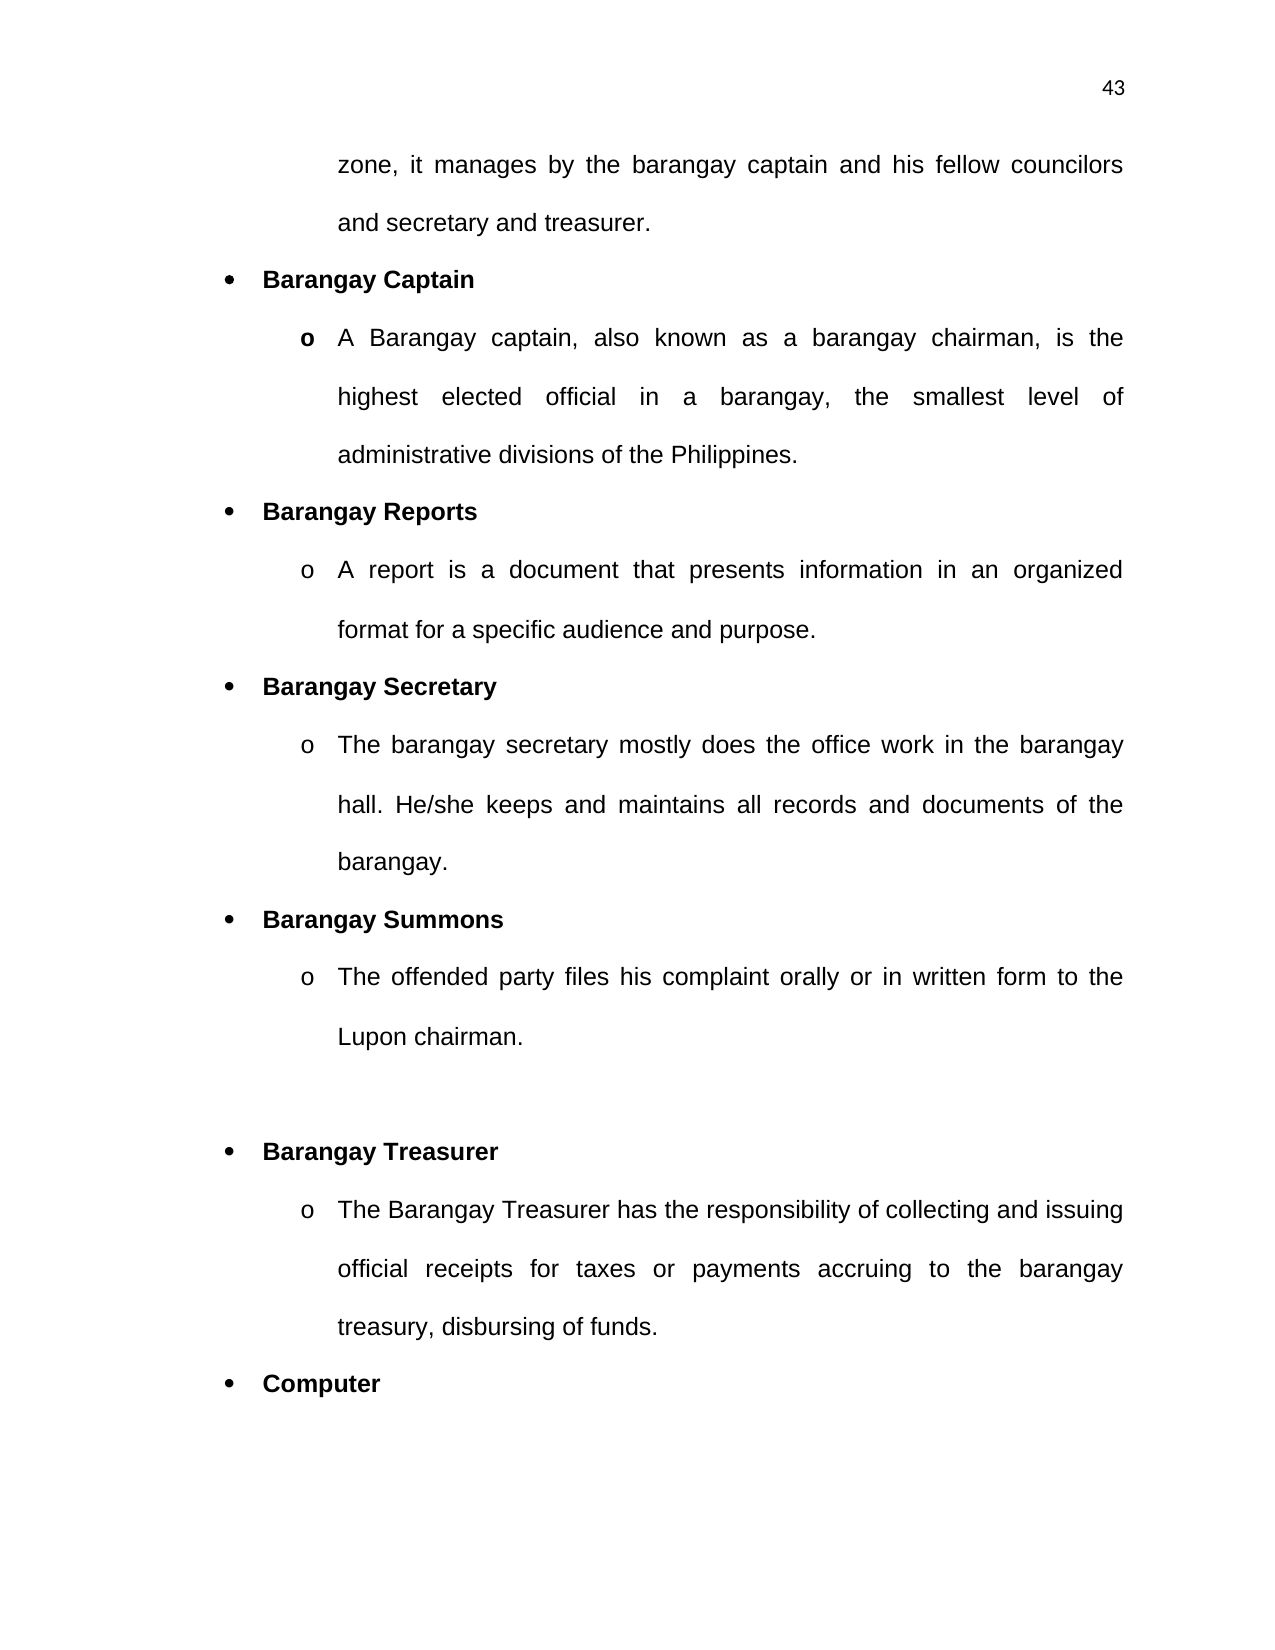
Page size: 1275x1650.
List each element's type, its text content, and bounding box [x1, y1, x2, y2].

list Barangay Reports [225, 497, 1125, 526]
list Barangay Captain [225, 265, 1125, 294]
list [300, 150, 1125, 236]
list Barangay Summons [225, 905, 1125, 933]
list The barangay secretary mostly does the office work in the barangay hall. He/she keeps and maintains all records and documents of the barangay. [300, 730, 1125, 876]
list The Barangay Treasurer has the responsibility of collecting and issuing official receipts for taxes or payments accruing to the barangay treasury, disbursing of funds. [300, 1195, 1125, 1341]
list Barangay Treasurer [225, 1137, 1125, 1166]
list A Barangay captain, also known as a barangay chairman, is the highest elected official in a barangay, the smallest level of administrative divisions of the Philippines. [300, 323, 1125, 469]
list Barangay Secretary [225, 672, 1125, 701]
list Computer [225, 1369, 1125, 1398]
list The offended party files his complaint orally or in written form to the Lupon chairman. [300, 962, 1125, 1051]
list A report is a document that presents information in an organized format for a specific audience and purpose. [300, 555, 1125, 643]
